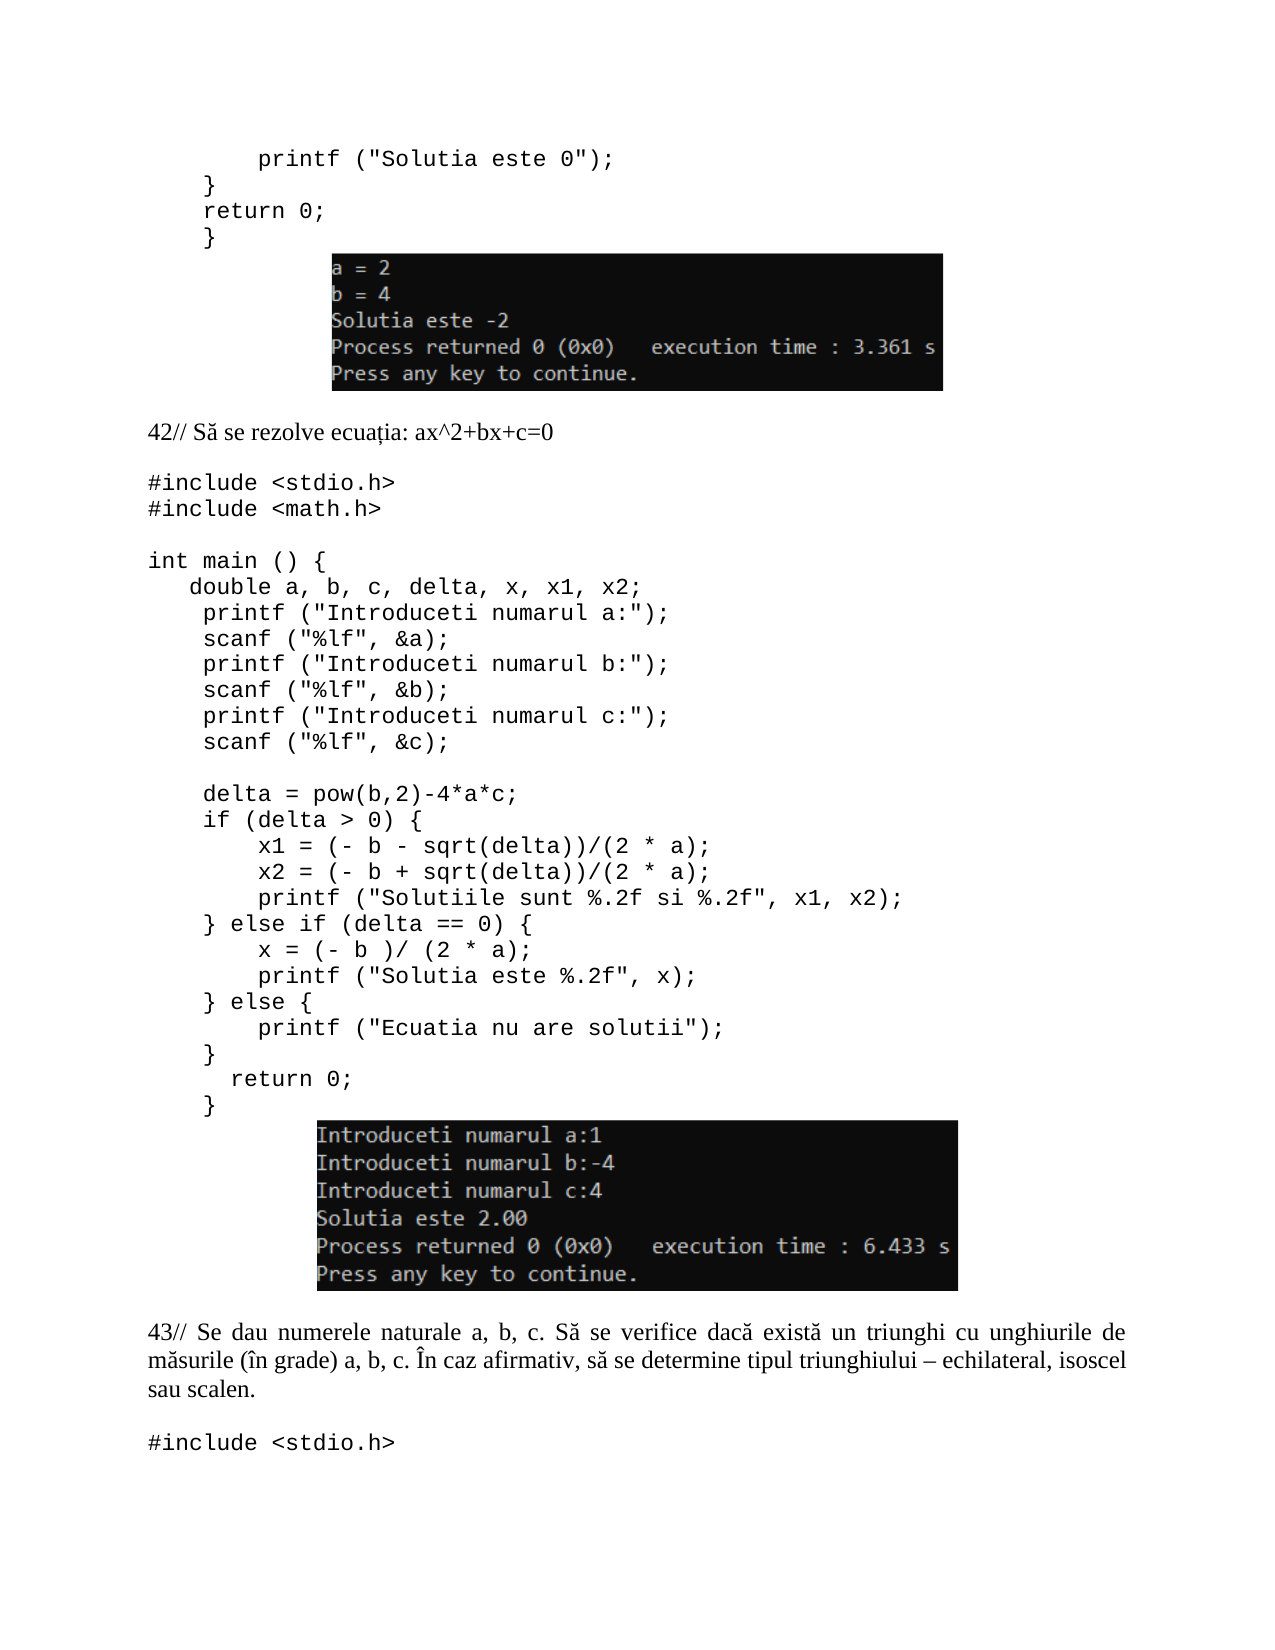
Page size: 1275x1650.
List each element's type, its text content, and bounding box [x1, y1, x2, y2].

text printf ("Solutiile sunt %.2f si %.2f", x1, x2); [148, 886, 1127, 912]
text #include <math.h> [148, 497, 1127, 523]
text int main () { [148, 549, 1127, 575]
picture [331, 251, 944, 391]
picture [317, 1119, 959, 1291]
text } [148, 173, 1127, 199]
text 42// Să se rezolve ecuația: ax^2+bx+c=0 [148, 417, 1127, 445]
text 43// Se dau numerele naturale a, b, c. Să se verifice dacă există un triunghi cu unghiurile de măsurile (în grade) a, b, c. În caz afirmativ, să se determine tipul triunghiului – echilateral, isoscel sau scalen. [148, 1317, 1127, 1403]
text return 0; [148, 199, 1127, 225]
text } [148, 1042, 1127, 1068]
text if (delta > 0) { [148, 808, 1127, 834]
text } else if (delta == 0) { [148, 912, 1127, 938]
text } [148, 1094, 1127, 1120]
text return 0; [148, 1068, 1127, 1094]
text } else { [148, 990, 1127, 1016]
text #include <stdio.h> [148, 471, 1127, 497]
text x = (- b )/ (2 * a); [148, 938, 1127, 964]
text printf ("Introduceti numarul a:"); [148, 601, 1127, 627]
text #include <stdio.h> [148, 1432, 1127, 1457]
text scanf ("%lf", &c); [148, 731, 1127, 757]
text printf ("Introduceti numarul b:"); [148, 653, 1127, 679]
text x1 = (- b - sqrt(delta))/(2 * a); [148, 834, 1127, 860]
text printf ("Solutia este 0"); [148, 148, 1127, 173]
text scanf ("%lf", &b); [148, 679, 1127, 705]
text double a, b, c, delta, x, x1, x2; [148, 575, 1127, 601]
text printf ("Solutia este %.2f", x); [148, 964, 1127, 990]
text x2 = (- b + sqrt(delta))/(2 * a); [148, 860, 1127, 886]
text scanf ("%lf", &a); [148, 627, 1127, 653]
text printf ("Introduceti numarul c:"); [148, 705, 1127, 731]
text delta = pow(b,2)-4*a*c; [148, 782, 1127, 808]
text } [148, 225, 1127, 251]
text printf ("Ecuatia nu are solutii"); [148, 1016, 1127, 1042]
